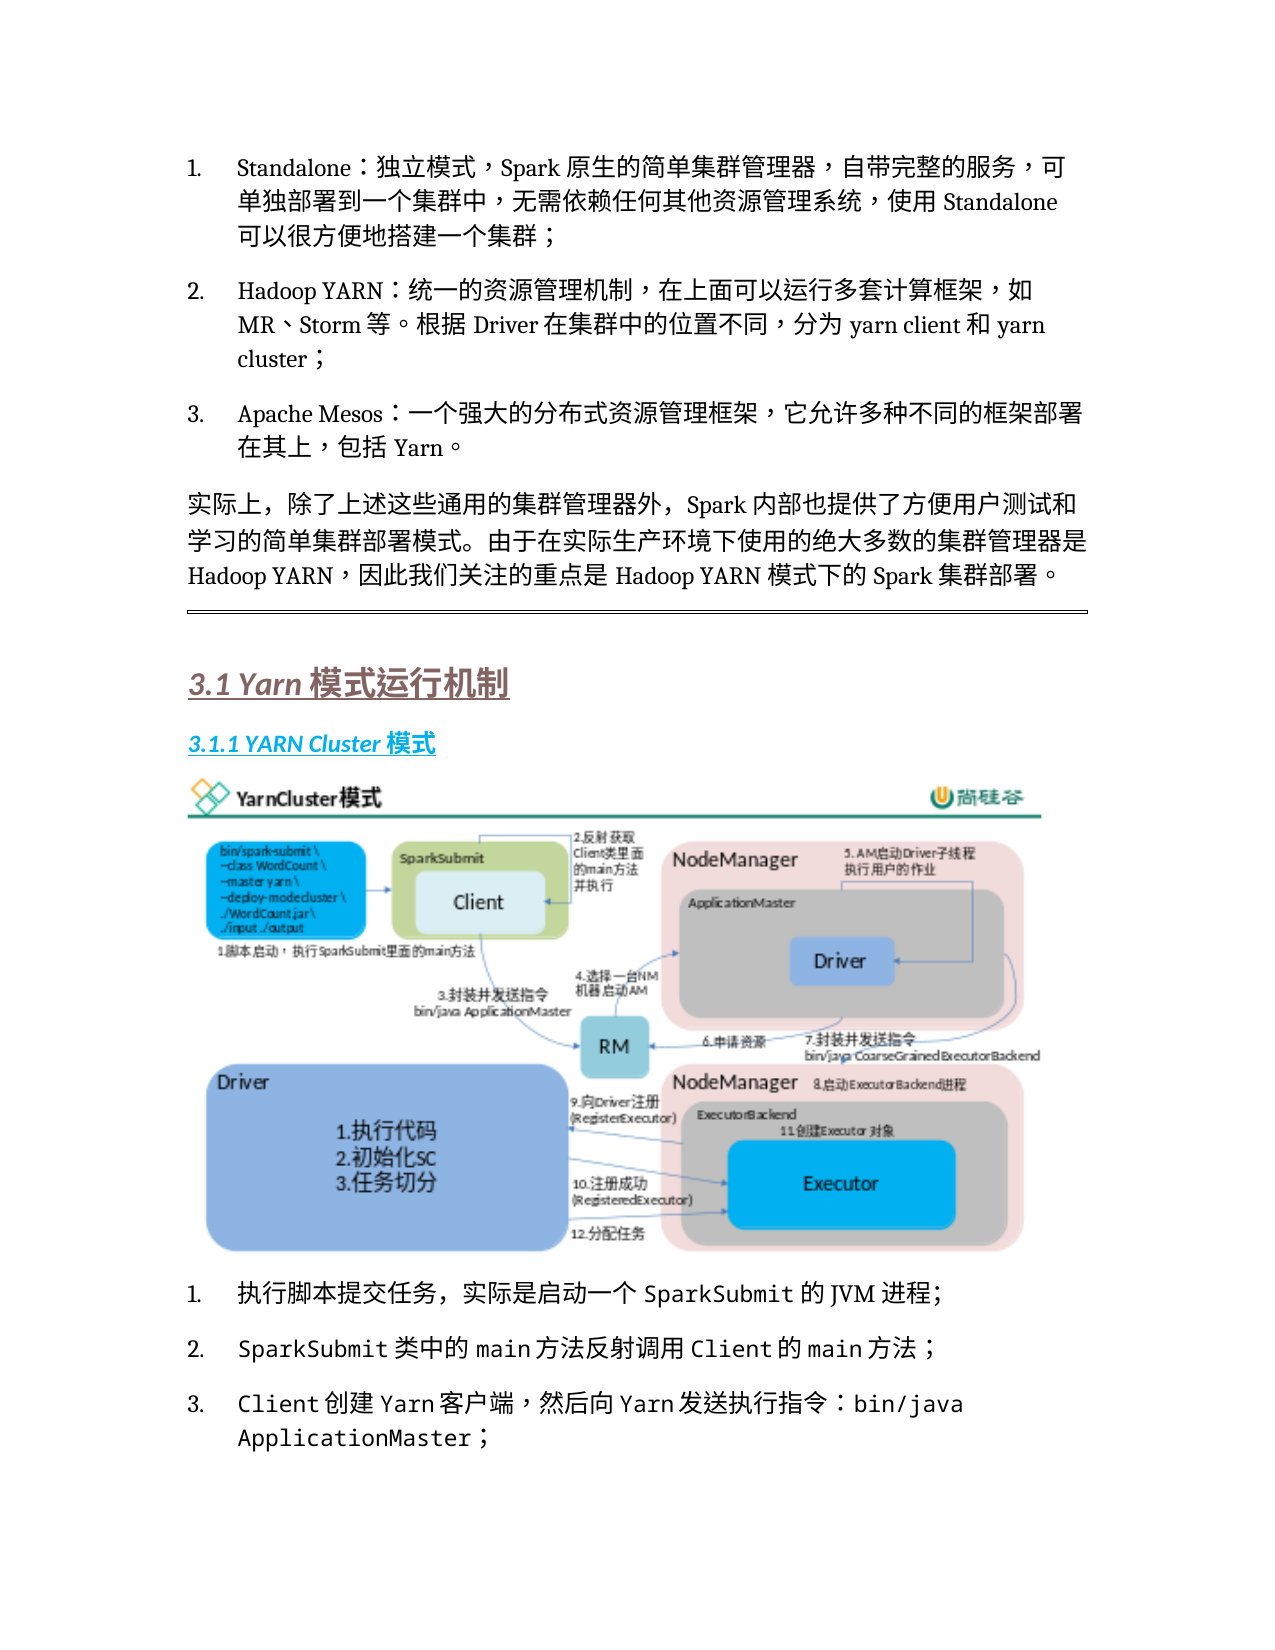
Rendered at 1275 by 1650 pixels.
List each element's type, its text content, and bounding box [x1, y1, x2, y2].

list Apache Mesos：一个强大的分布式资源管理框架，它允许多种不同的框架部署在其上，包括 Yarn。 [187, 396, 1087, 464]
list SparkSubmit 类中的 main方法反射调用Client的main方法； [187, 1331, 1087, 1364]
list Standalone：独立模式，Spark 原生的简单集群管理器，自带完整的服务，可单独部署到一个集群中，无需依赖任何其他资源管理系统，使用 Standalone 可以很方便地搭建一个集群； [187, 150, 1087, 252]
list Client创建Yarn客户端，然后向Yarn发送执行指令：bin/java ApplicationMaster； [187, 1385, 1087, 1453]
list Hadoop YARN：统一的资源管理机制，在上面可以运行多套计算框架，如 MR、Storm等。根据 Driver 在集群中的位置不同，分为 yarn client 和 yarn cluster； [187, 273, 1087, 375]
subtitle 3.1 Yarn 模式运行机制 [187, 660, 1087, 705]
subtitle 3.1.1 YARN Cluster 模式 [187, 726, 1087, 760]
list 执行脚本提交任务，实际是启动一个 SparkSubmit 的 JVM 进程； [187, 1273, 1087, 1310]
text 实际上，除了上述这些通用的集群管理器外，Spark 内部也提供了方便用户测试和学习的简单集群部署模式。由于在实际生产环境下使用的绝大多数的集群管理器是 Hadoop YARN，因此我们关注的重点是 Hadoop YARN 模式下的 Spark 集群部署。 [187, 485, 1087, 592]
